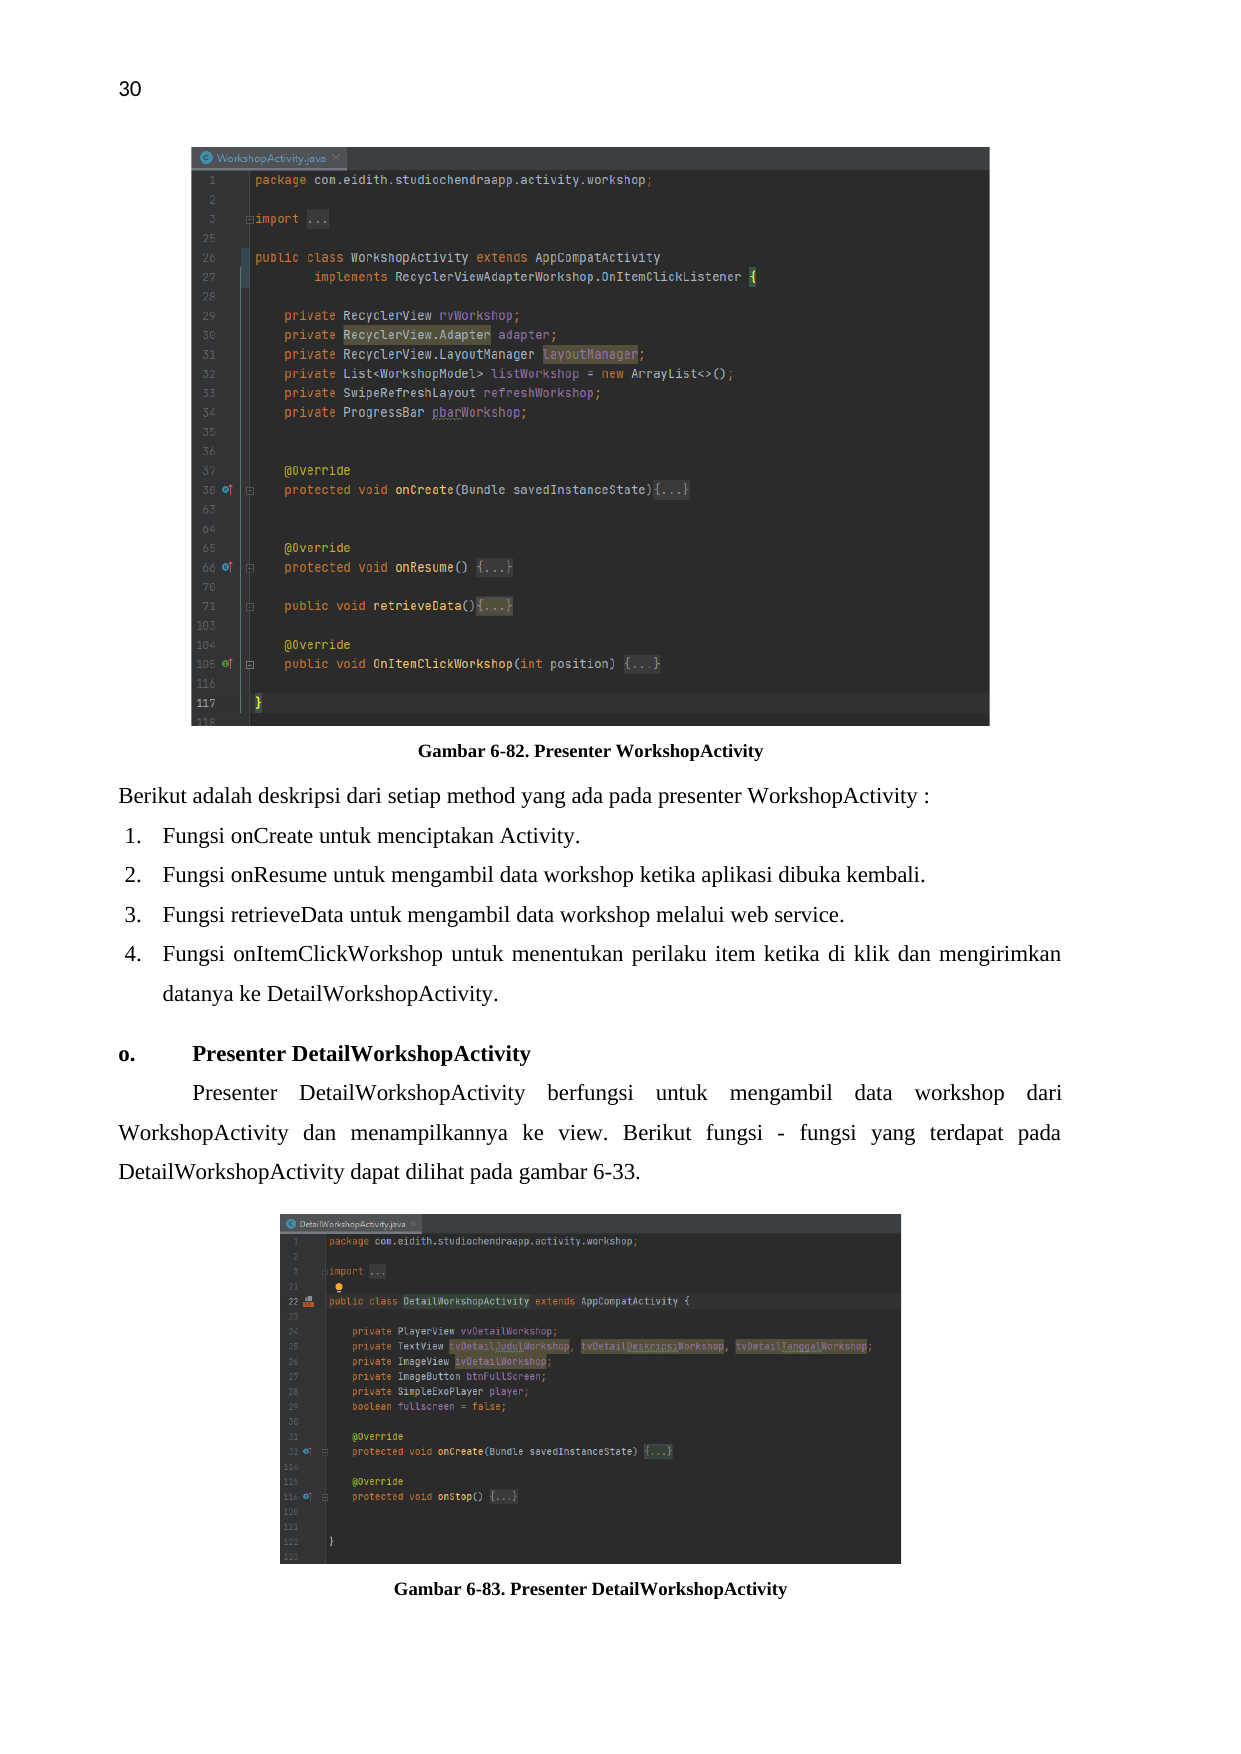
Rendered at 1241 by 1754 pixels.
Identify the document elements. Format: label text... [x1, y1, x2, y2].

list Fungsi retrieveData untuk mengambil data workshop melalui web service. [133, 901, 1063, 927]
picture [280, 1214, 902, 1564]
text Presenter DetailWorkshopActivity berfungsi untuk mengambil data workshop dari WorkshopActivity dan menampilkannya ke view. Berikut fungsi - fungsi yang terdapat pada DetailWorkshopActivity dapat dilihat pada gambar 6-33. [118, 1079, 1063, 1185]
picture [191, 147, 990, 726]
text Berikut adalah deskripsi dari setiap method yang ada pada presenter WorkshopActivity : [118, 782, 1063, 808]
subtitle Presenter DetailWorkshopActivity [118, 1040, 1063, 1066]
list Fungsi onCreate untuk menciptakan Activity. [133, 822, 1063, 848]
list Fungsi onResume untuk mengambil data workshop ketika aplikasi dibuka kembali. [133, 861, 1063, 887]
list Fungsi onItemClickWorkshop untuk menentukan perilaku item ketika di klik dan mengirimkan datanya ke DetailWorkshopActivity. [133, 940, 1063, 1006]
